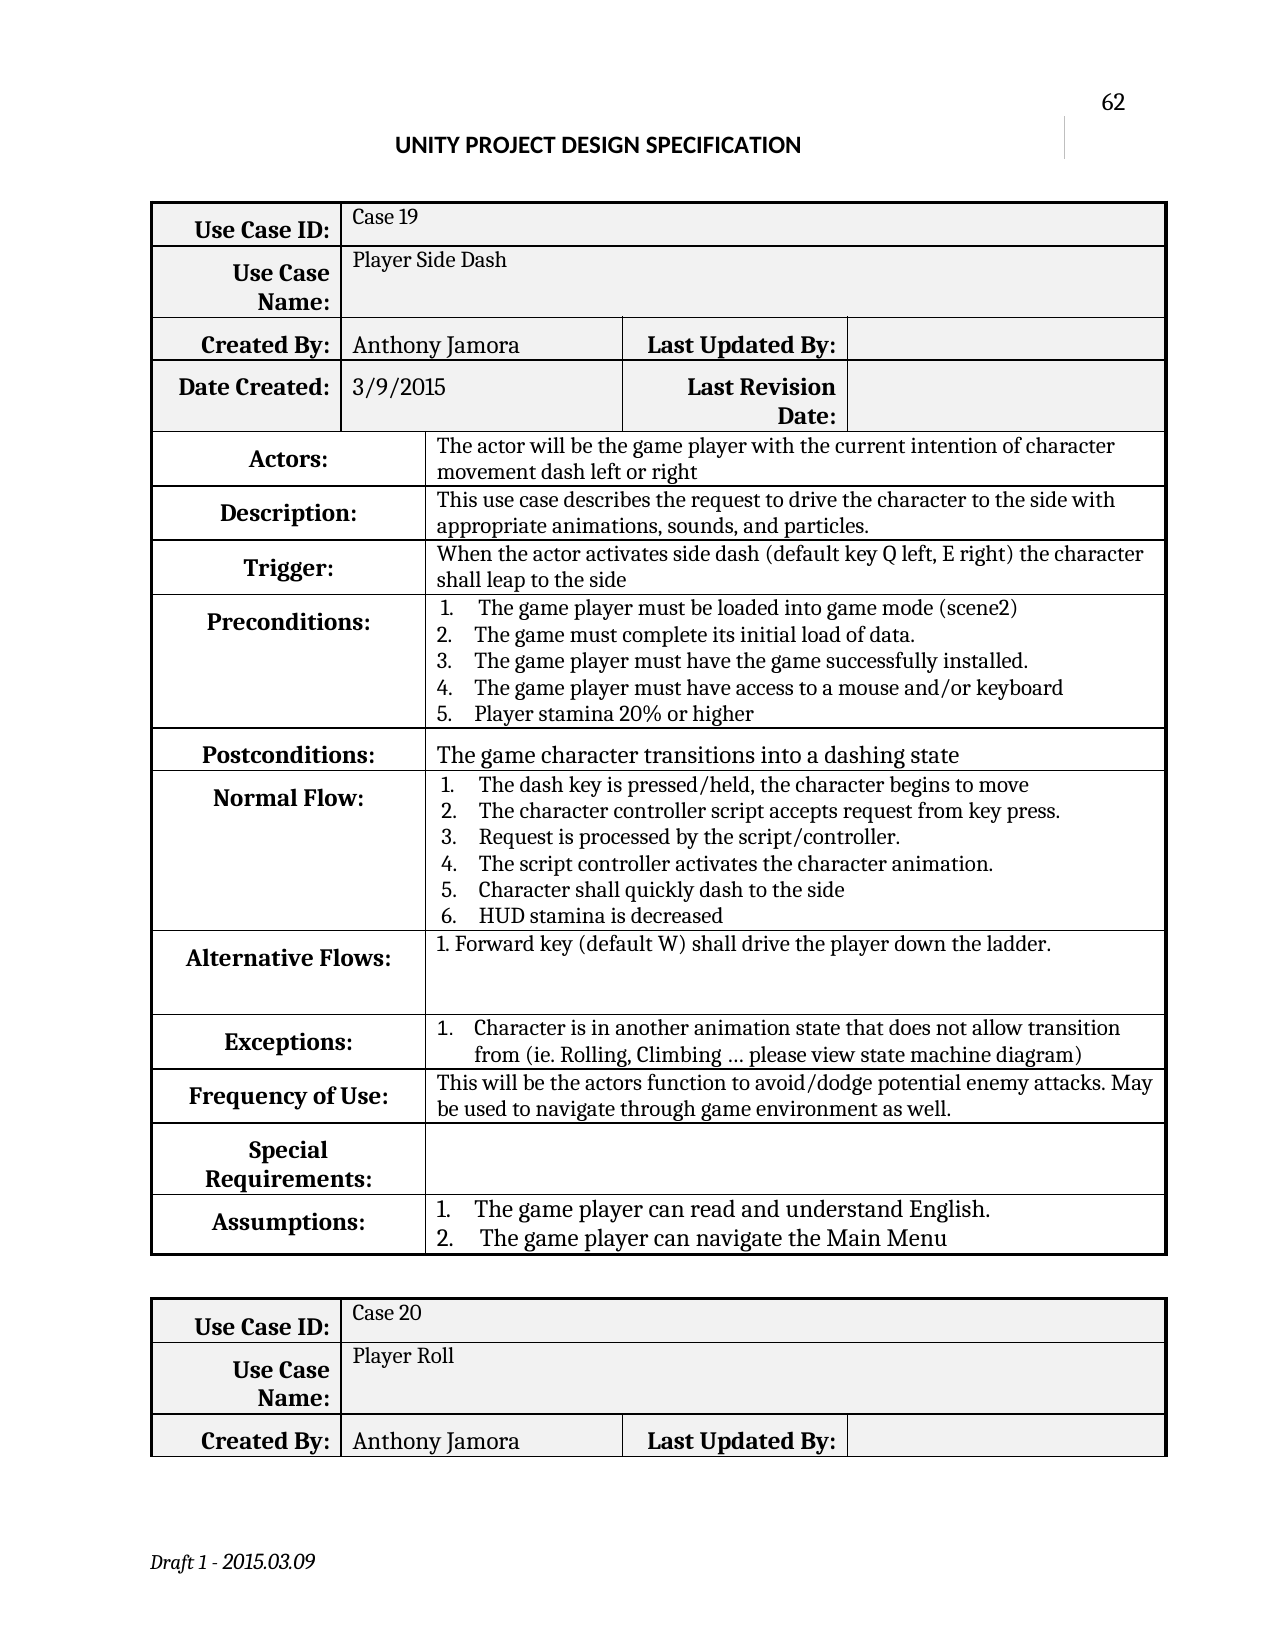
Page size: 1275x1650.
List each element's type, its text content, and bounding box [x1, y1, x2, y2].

table_cell Actors: [153, 432, 425, 485]
table_header Case 20 [342, 1300, 1164, 1341]
table_cell The game player can read and understand English. The game player can navigate the Main Menu [426, 1195, 1164, 1253]
table_cell Description: [153, 487, 425, 539]
table_cell 3/9/2015 [342, 361, 622, 431]
table_cell [848, 318, 1164, 359]
table_cell Alternative Flows: [153, 931, 425, 1013]
table_cell This will be the actors function to avoid/dodge potential enemy attacks. May be used to navigate through game environment as well. [426, 1070, 1164, 1122]
table_cell Assumptions: [153, 1195, 425, 1253]
table_cell Last Updated By: [623, 318, 847, 359]
table_cell Date Created: [153, 361, 340, 431]
table_cell Last Updated By: [623, 1415, 847, 1456]
table_cell Player Side Dash [342, 247, 1164, 316]
table_cell Preconditions: [153, 595, 425, 727]
table_cell The game player must be loaded into game mode (scene2) The game must complete its initial load of data. The game player must have the game successfully installed. The game player must have access to a mouse and/or keyboard Player stamina 20% or higher [426, 595, 1164, 727]
table_cell Use Case Name: [153, 1343, 340, 1413]
table_cell Last Revision Date: [623, 361, 847, 431]
table_cell Normal Flow: [153, 771, 425, 929]
table_cell Created By: [153, 1415, 340, 1456]
table_cell When the actor activates side dash (default key Q left, E right) the character shall leap to the side [426, 541, 1164, 594]
table_cell Special Requirements: [153, 1124, 425, 1194]
table_cell [426, 1124, 1164, 1194]
table_cell The actor will be the game player with the current intention of character movement dash left or right [426, 432, 1164, 485]
table_cell Use Case Name: [153, 247, 340, 316]
table_cell Exceptions: [153, 1015, 425, 1068]
table_cell Trigger: [153, 541, 425, 594]
table_cell Character is in another animation state that does not allow transition from (ie. Rolling, Climbing … please view state machine diagram) [426, 1015, 1164, 1068]
table_cell [848, 361, 1164, 431]
table_header Use Case ID: [153, 1300, 340, 1341]
table_cell 1. Forward key (default W) shall drive the player down the ladder. [426, 931, 1164, 1013]
table_cell This use case describes the request to drive the character to the side with appropriate animations, sounds, and particles. [426, 487, 1164, 539]
table_cell Postconditions: [153, 729, 425, 770]
table_cell Created By: [153, 318, 340, 359]
table_cell Player Roll [342, 1343, 1164, 1413]
table_header Use Case ID: [153, 204, 340, 245]
table_cell Anthony Jamora [342, 318, 622, 359]
table_cell Anthony Jamora [342, 1415, 622, 1456]
table_cell Frequency of Use: [153, 1070, 425, 1122]
table_header Case 19 [342, 204, 1164, 245]
table_cell [848, 1415, 1164, 1456]
table_cell The game character transitions into a dashing state [426, 729, 1164, 770]
table_cell The dash key is pressed/held, the character begins to move The character controller script accepts request from key press. Request is processed by the script/controller. The script controller activates the character animation. Character shall quickly dash to the side HUD stamina is decreased [426, 771, 1164, 929]
